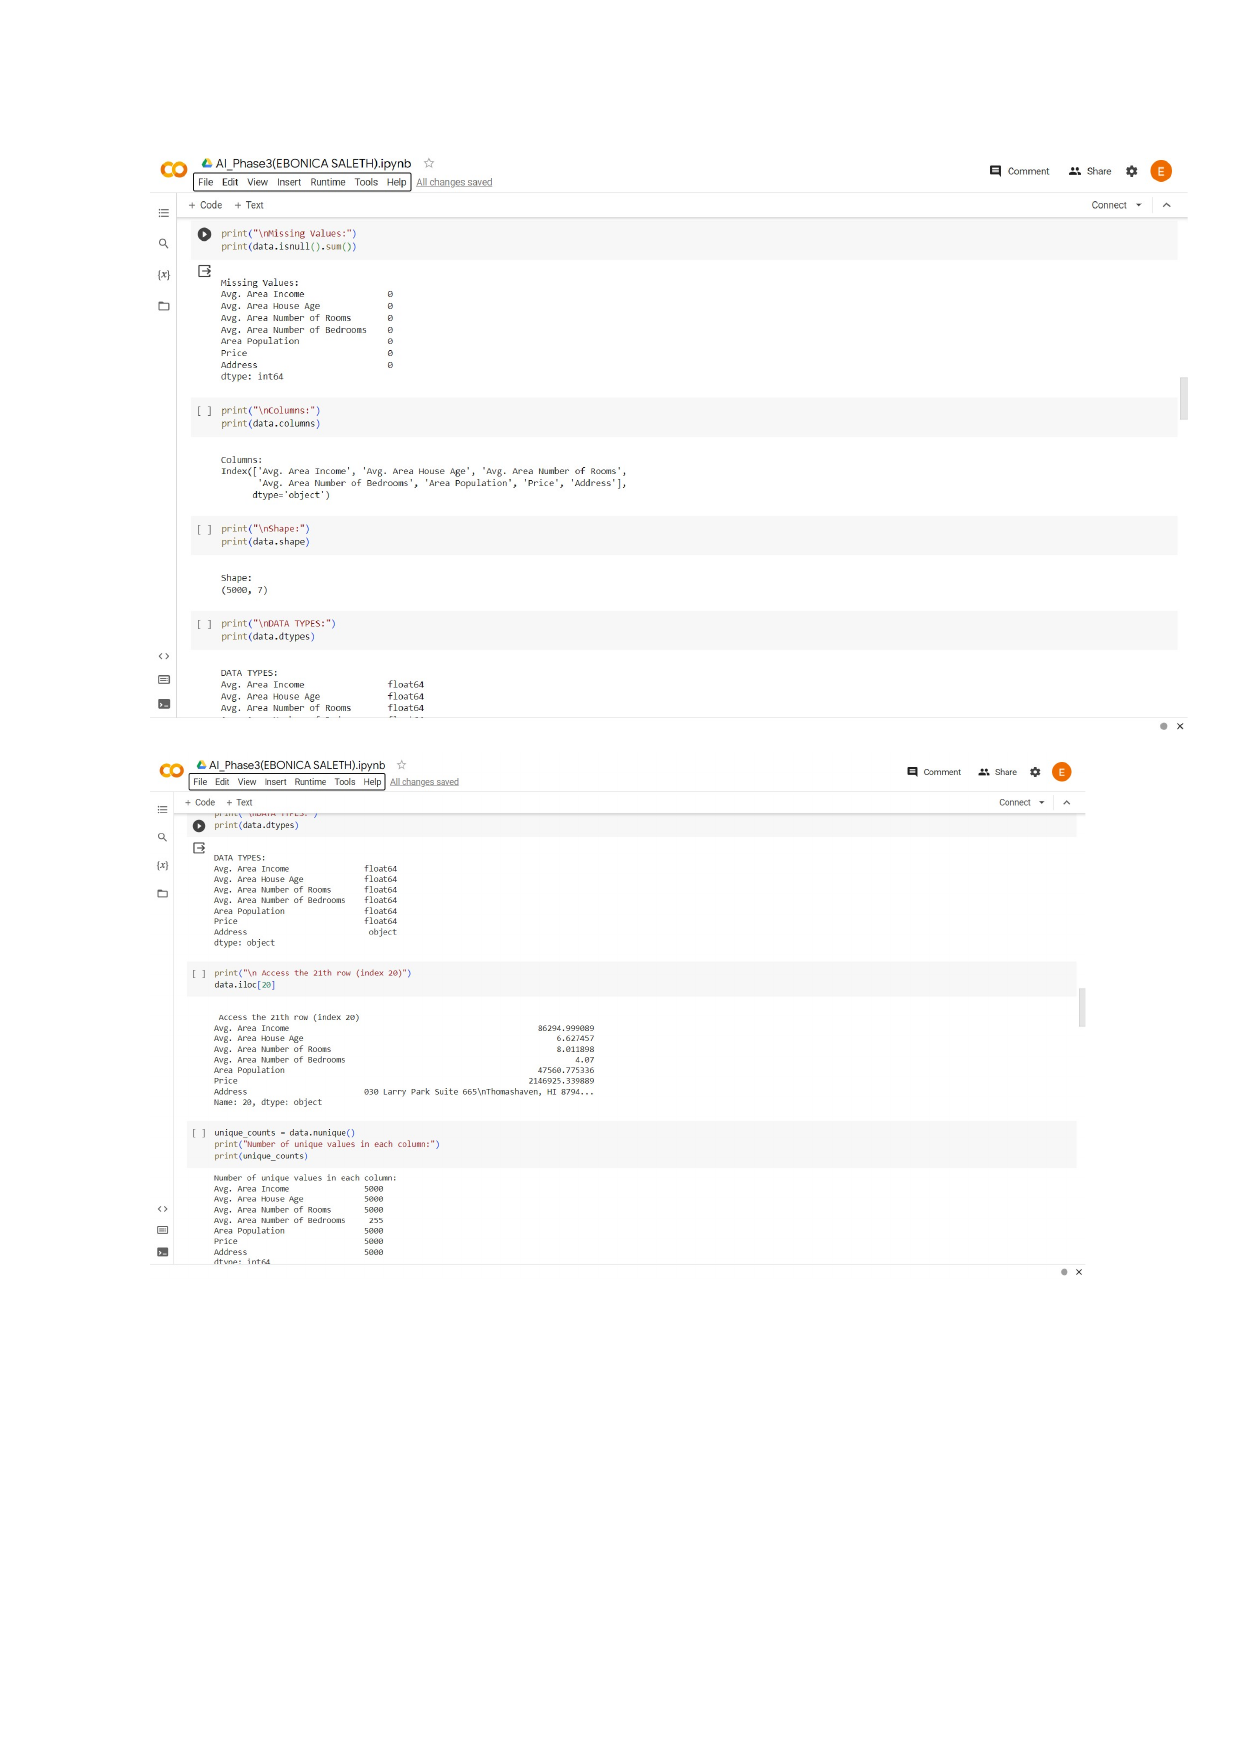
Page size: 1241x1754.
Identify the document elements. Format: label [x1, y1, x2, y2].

picture [150, 150, 1188, 734]
picture [150, 752, 1086, 1279]
